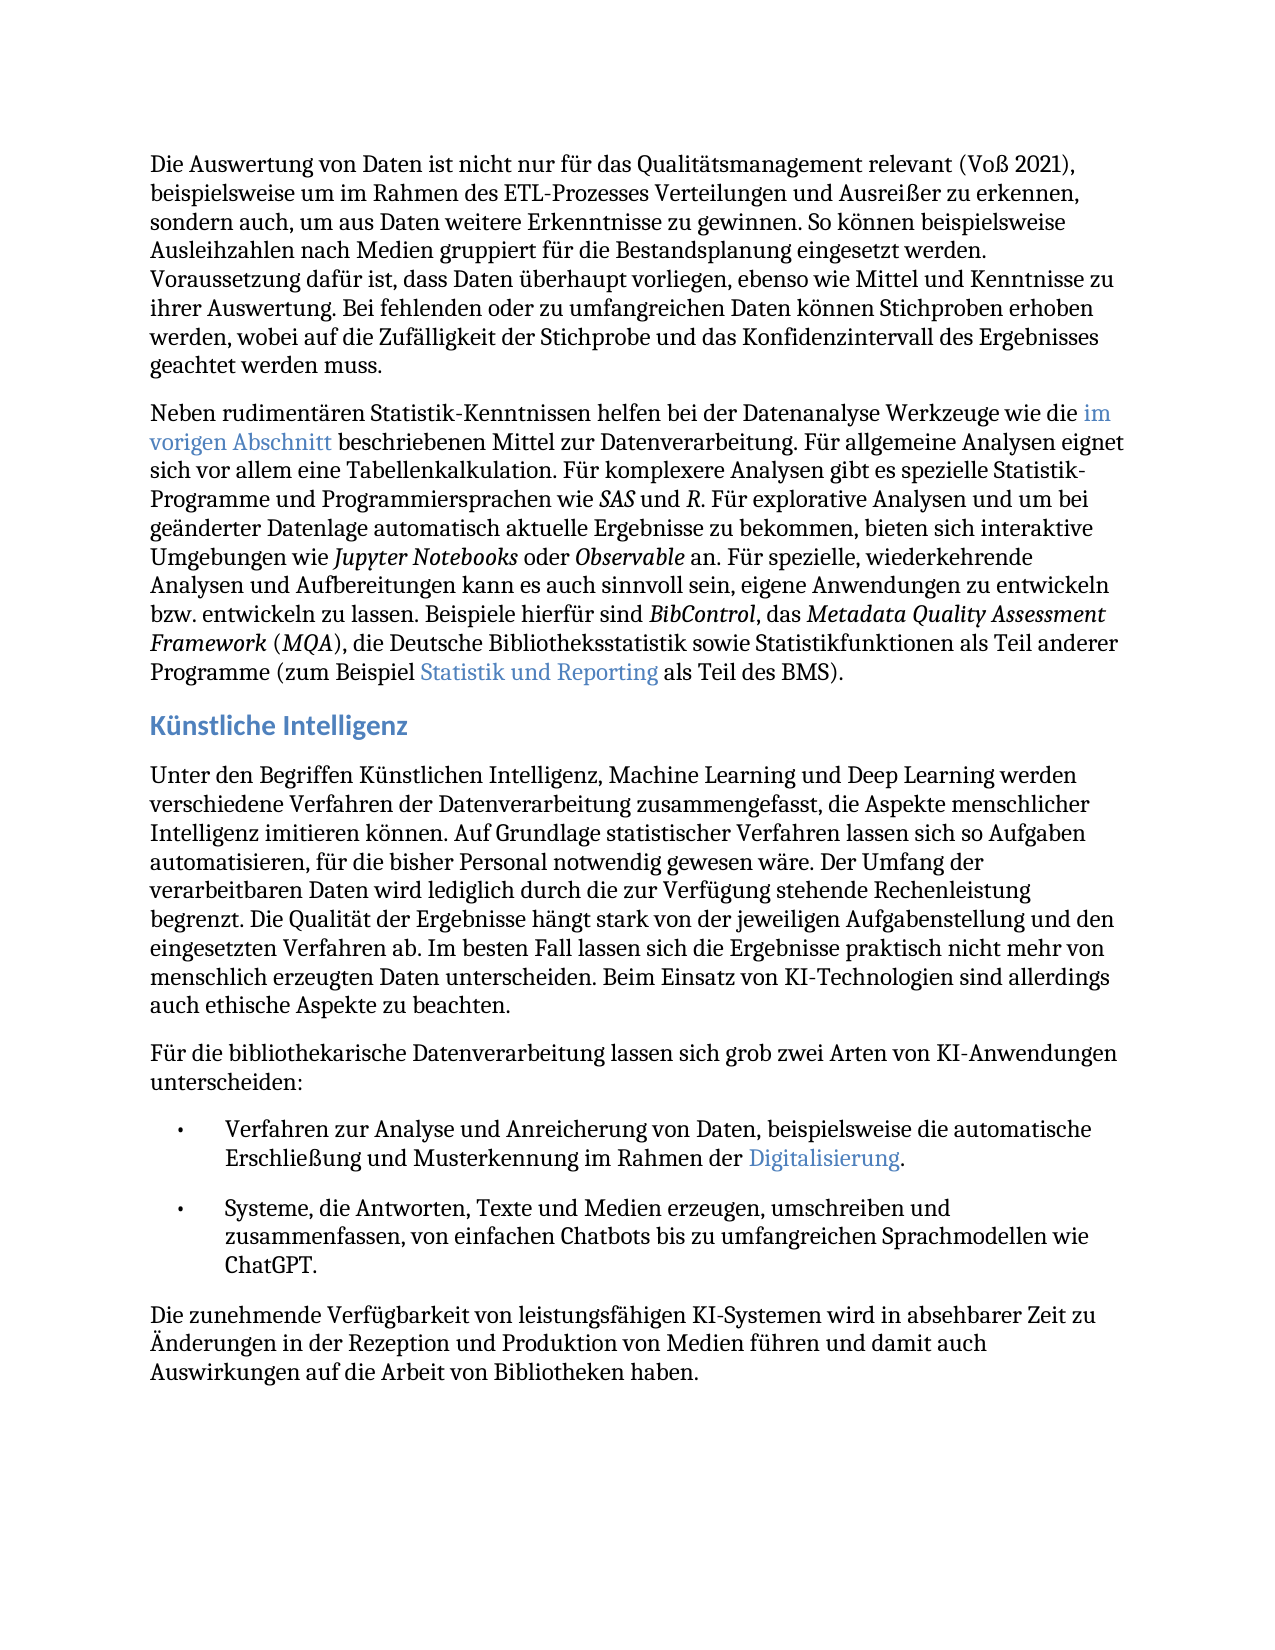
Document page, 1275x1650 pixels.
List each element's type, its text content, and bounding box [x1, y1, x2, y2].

text Die Auswertung von Daten ist nicht nur für das Qualitätsmanagement relevant (Voß 2021), beispielsweise um im Rahmen des ETL-Prozesses Verteilungen und Ausreißer zu erkennen, sondern auch, um aus Daten weitere Erkenntnisse zu gewinnen. So können beispielsweise Ausleihzahlen nach Medien gruppiert für die Bestandsplanung eingesetzt werden. Voraussetzung dafür ist, dass Daten überhaupt vorliegen, ebenso wie Mittel und Kenntnisse zu ihrer Auswertung. Bei fehlenden oder zu umfangreichen Daten können Stichproben erhoben werden, wobei auf die Zufälligkeit der Stichprobe und das Konfidenzintervall des Ergebnisses geachtet werden muss. [150, 150, 1125, 380]
text Die zunehmende Verfügbarkeit von leistungsfähigen KI-Systemen wird in absehbarer Zeit zu Änderungen in der Rezeption und Produktion von Medien führen und damit auch Auswirkungen auf die Arbeit von Bibliotheken haben. [150, 1301, 1125, 1387]
subtitle Künstliche Intelligenz [150, 707, 1125, 743]
text Unter den Begriffen Künstlichen Intelligenz, Machine Learning und Deep Learning werden verschiedene Verfahren der Datenverarbeitung zusammengefasst, die Aspekte menschlicher Intelligenz imitieren können. Auf Grundlage statistischer Verfahren lassen sich so Aufgaben automatisieren, für die bisher Personal notwendig gewesen wäre. Der Umfang der verarbeitbaren Daten wird lediglich durch die zur Verfügung stehende Rechenleistung begrenzt. Die Qualität der Ergebnisse hängt stark von der jeweiligen Aufgabenstellung und den eingesetzten Verfahren ab. Im besten Fall lassen sich die Ergebnisse praktisch nicht mehr von menschlich erzeugten Daten unterscheiden. Beim Einsatz von KI-Technologien sind allerdings auch ethische Aspekte zu beachten. [150, 761, 1125, 1020]
list Systeme, die Antworten, Texte und Medien erzeugen, umschreiben und zusammenfassen, von einfachen Chatbots bis zu umfangreichen Sprachmodellen wie ChatGPT. [175, 1193, 1125, 1280]
text Für die bibliothekarische Datenverarbeitung lassen sich grob zwei Arten von KI-Anwendungen unterscheiden: [150, 1039, 1125, 1096]
text Neben rudimentären Statistik-Kenntnissen helfen bei der Datenanalyse Werkzeuge wie die im vorigen Abschnitt beschriebenen Mittel zur Datenverarbeitung. Für allgemeine Analysen eignet sich vor allem eine Tabellenkalkulation. Für komplexere Analysen gibt es spezielle Statistik-Programme und Programmiersprachen wie SAS und R. Für explorative Analysen und um bei geänderter Datenlage automatisch aktuelle Ergebnisse zu bekommen, bieten sich interaktive Umgebungen wie Jupyter Notebooks oder Observable an. Für spezielle, wiederkehrende Analysen und Aufbereitungen kann es auch sinnvoll sein, eigene Anwendungen zu entwickeln bzw. entwickeln zu lassen. Beispiele hierfür sind BibControl, das Metadata Quality Assessment Framework (MQA), die Deutsche Bibliotheksstatistik sowie Statistikfunktionen als Teil anderer Programme (zum Beispiel Statistik und Reporting als Teil des BMS). [150, 399, 1125, 686]
list Verfahren zur Analyse und Anreicherung von Daten, beispielsweise die automatische Erschließung und Musterkennung im Rahmen der Digitalisierung. [175, 1115, 1125, 1173]
